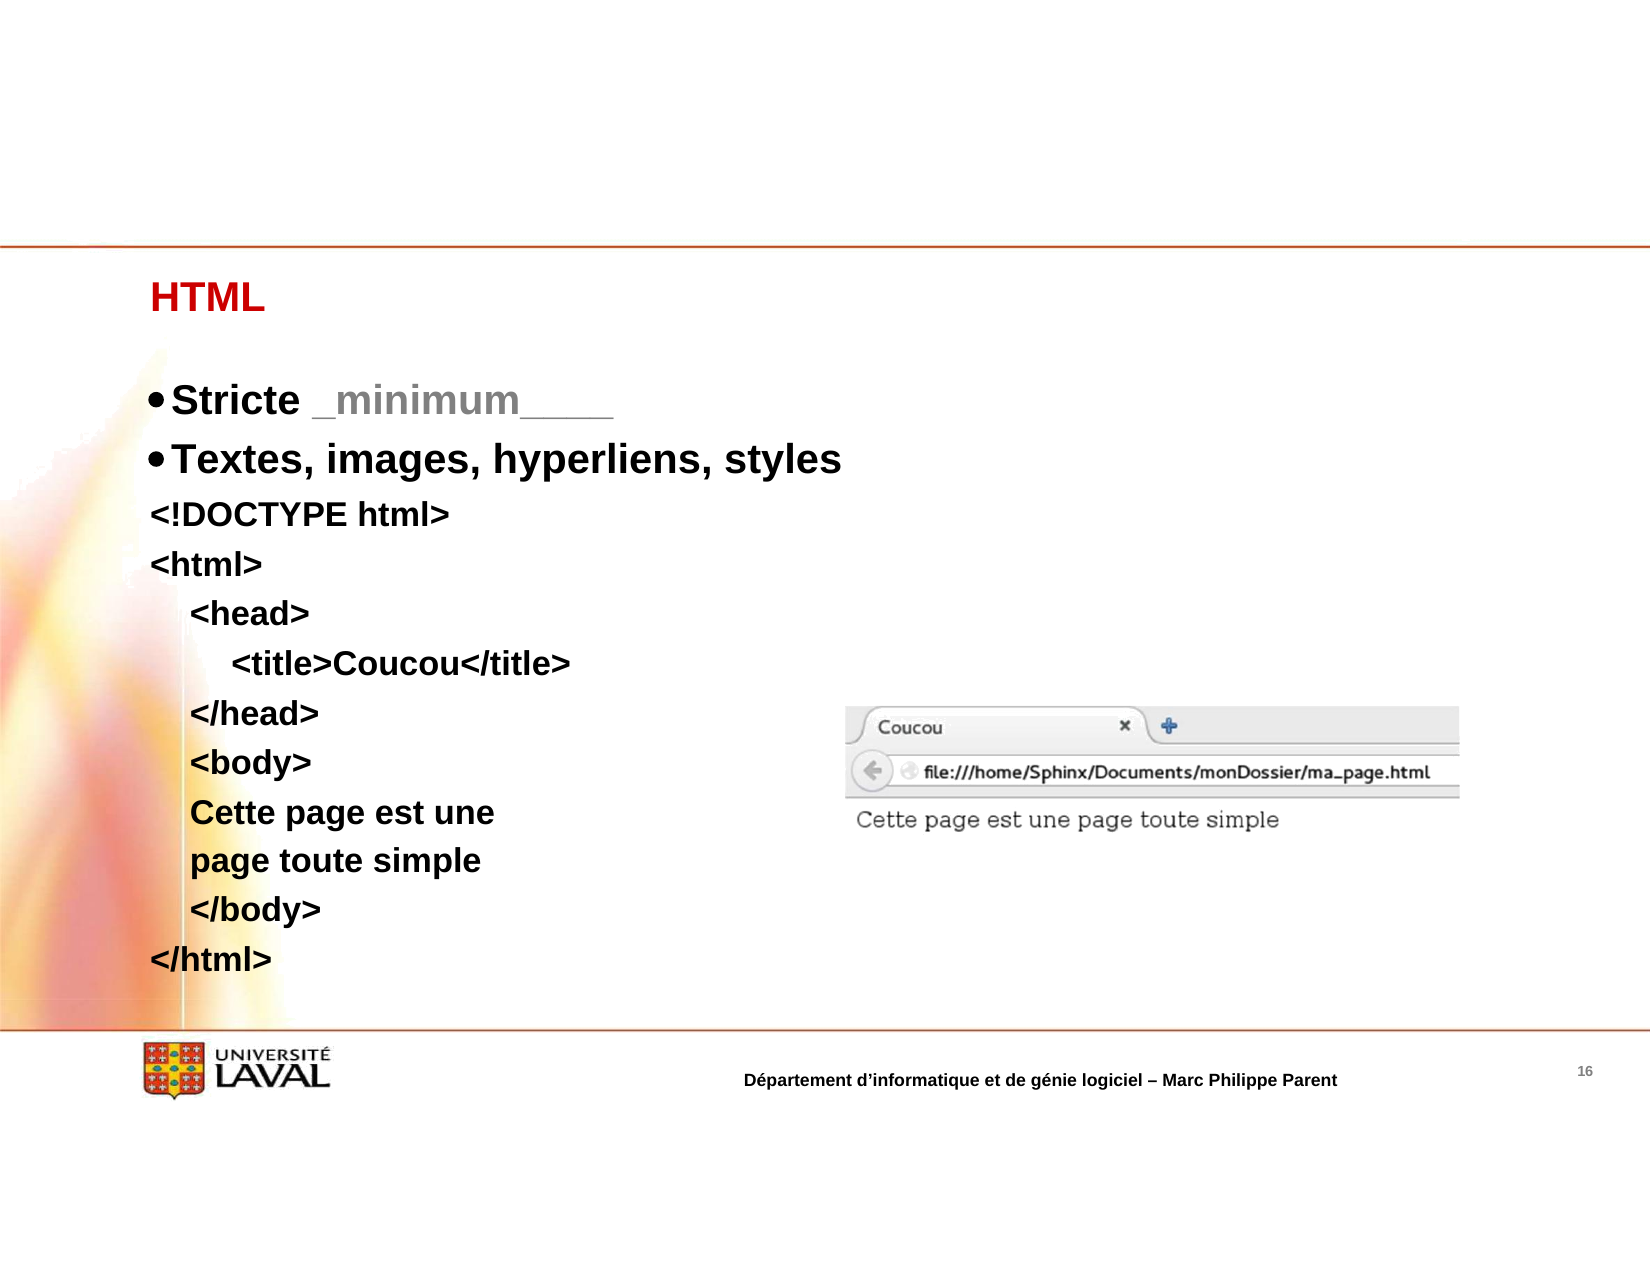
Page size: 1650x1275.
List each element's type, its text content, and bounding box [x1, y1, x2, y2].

text <html> [150, 544, 1598, 583]
text HTML [150, 272, 1598, 320]
text </head> [189, 693, 1598, 732]
list Textes, images, hyperliens, styles [149, 435, 1598, 483]
text Département d’informatique et de génie logiciel – Marc Philippe Parent 16 [744, 1062, 1598, 1091]
picture [0, 173, 1650, 1102]
text <!DOCTYPE html> [150, 494, 1598, 534]
text </html> [150, 939, 1598, 978]
text <title>Coucou</title> [231, 643, 1598, 683]
text <head> [189, 593, 1598, 633]
list Stricte _minimum____ [149, 375, 1598, 423]
text Cette page est une page toute simple </body> [189, 792, 562, 928]
text <body> [189, 742, 1598, 782]
